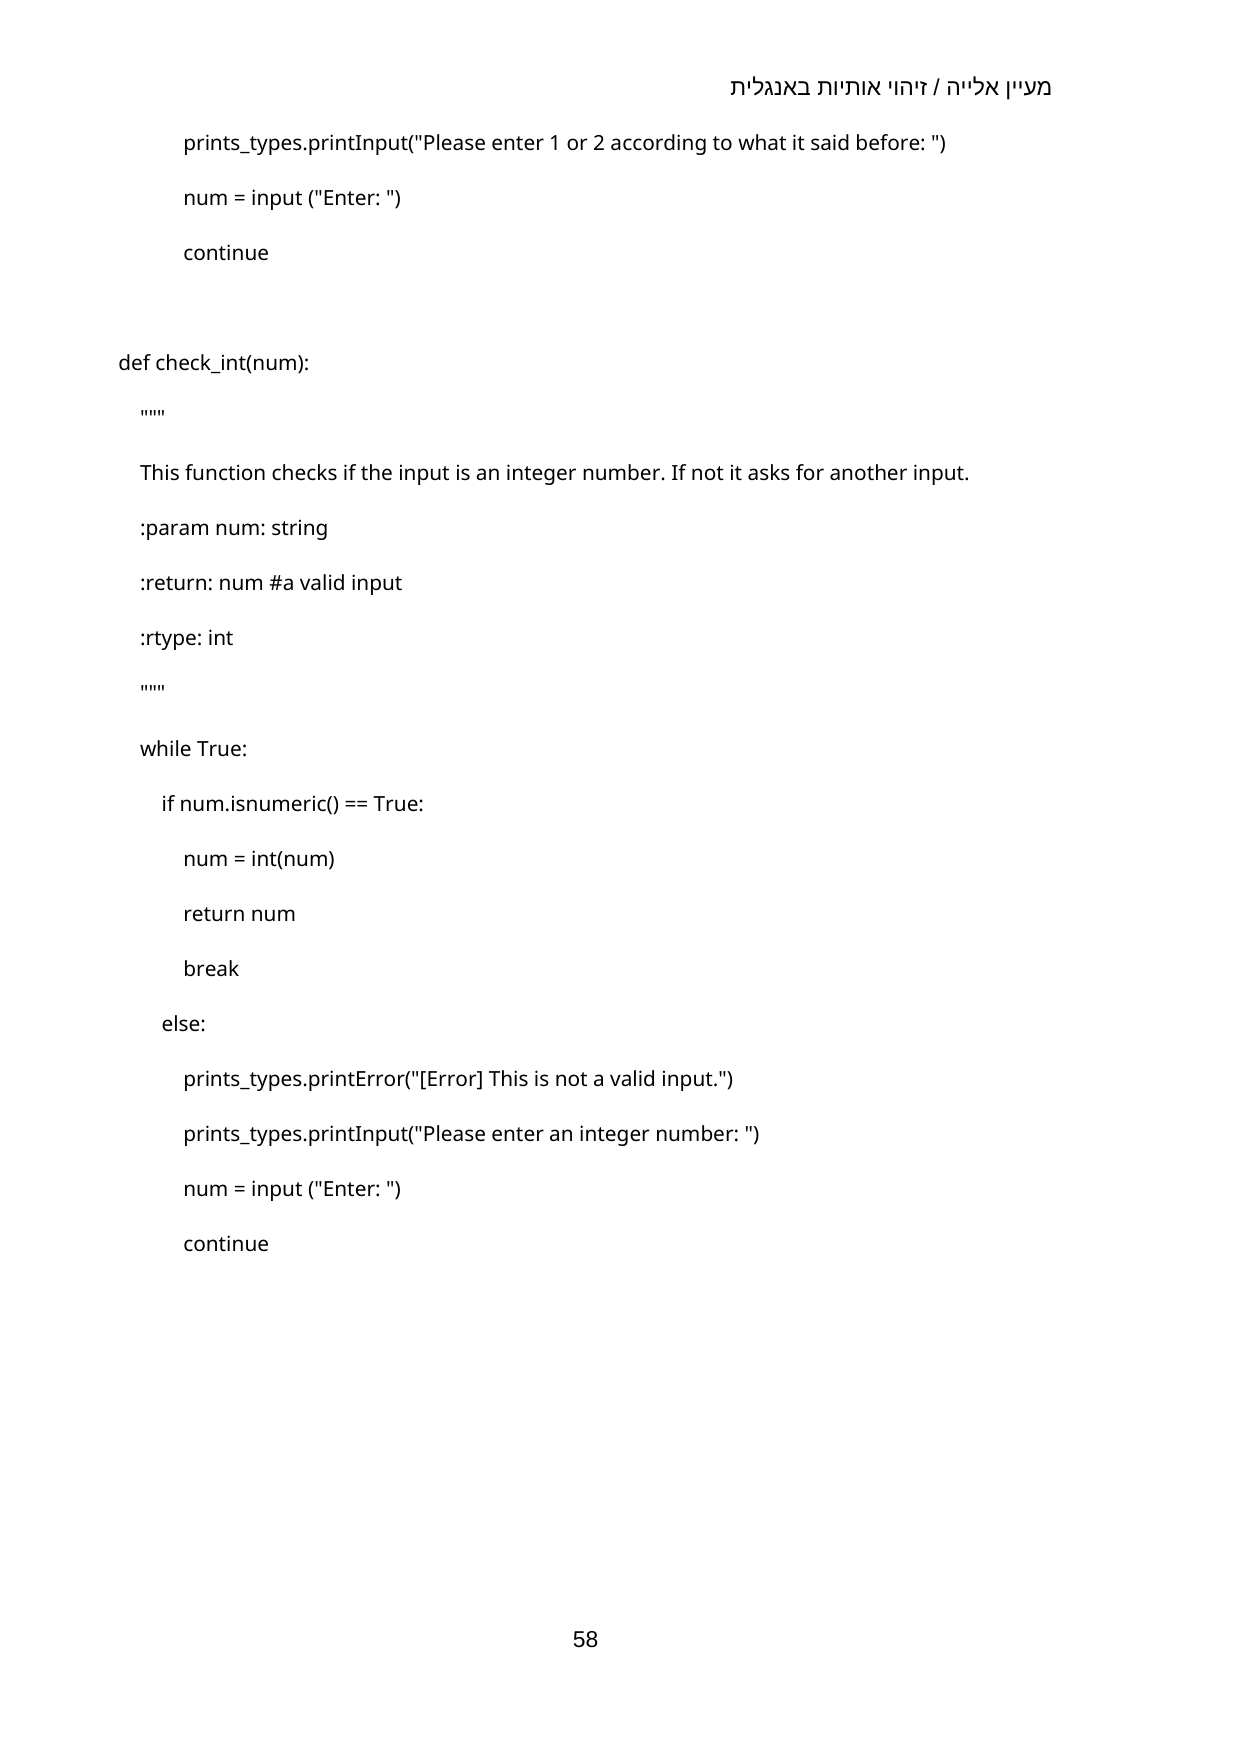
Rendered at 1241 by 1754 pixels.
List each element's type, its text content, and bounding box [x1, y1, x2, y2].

text prints_types.printInput("Please enter 1 or 2 according to what it said before: ") [118, 128, 1053, 157]
text break [118, 954, 1053, 982]
text num = input ("Enter: ") [118, 183, 1053, 212]
text """ [118, 403, 1053, 431]
text continue [118, 1229, 1053, 1258]
text This function checks if the input is an integer number. If not it asks for another input. [118, 458, 1053, 487]
text while True: [118, 734, 1053, 762]
text :return: num #a valid input [118, 568, 1053, 597]
text """ [118, 678, 1053, 707]
text continue [118, 238, 1053, 267]
text return num [118, 899, 1053, 927]
text :param num: string [118, 513, 1053, 542]
text num = int(num) [118, 844, 1053, 872]
text def check_int(num): [118, 348, 1053, 376]
text prints_types.printInput("Please enter an integer number: ") [118, 1119, 1053, 1148]
text num = input ("Enter: ") [118, 1174, 1053, 1203]
text else: [118, 1009, 1053, 1038]
text prints_types.printError("[Error] This is not a valid input.") [118, 1064, 1053, 1093]
text if num.isnumeric() == True: [118, 789, 1053, 817]
text :rtype: int [118, 623, 1053, 652]
